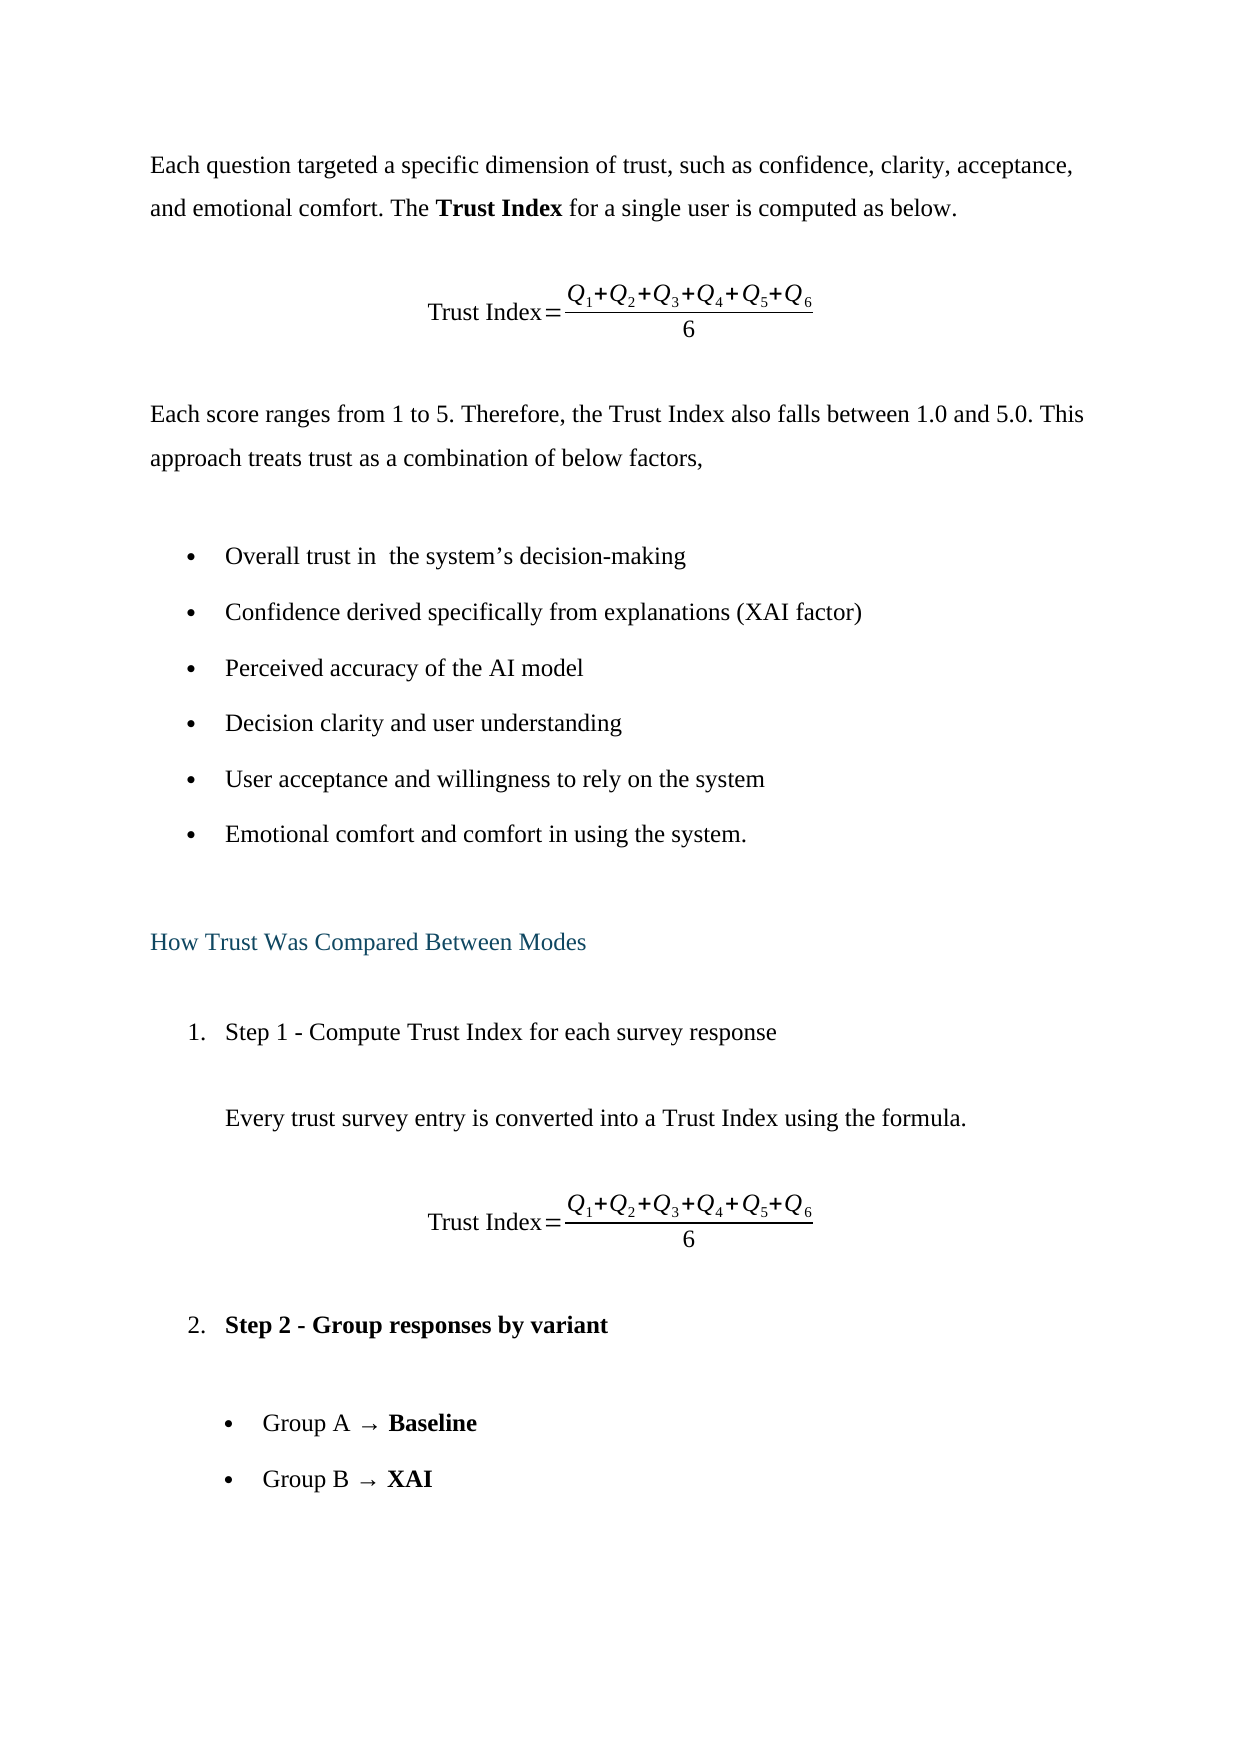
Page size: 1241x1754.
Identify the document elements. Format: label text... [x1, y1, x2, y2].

list User acceptance and willingness to rely on the system [187, 764, 1090, 793]
list Emotional comfort and comfort in using the system. [187, 819, 1090, 848]
list Step 2 - Group responses by variant [187, 1310, 1090, 1338]
text Each score ranges from 1 to 5. Therefore, the Trust Index also falls between 1.0 and 5.0. This approach treats trust as a combination of below factors, [150, 399, 1090, 471]
list Group A → Baseline [225, 1408, 1090, 1437]
list Group B → XAI [225, 1464, 1090, 1493]
list Step 1 - Compute Trust Index for each survey response [187, 1017, 1090, 1046]
subtitle How Trust Was Compared Between Modes [150, 927, 1090, 955]
list Every trust survey entry is converted into a Trust Index using the formula. [225, 1103, 1090, 1132]
list Decision clarity and user understanding [187, 708, 1090, 737]
list Overall trust in the system’s decision-making [187, 541, 1090, 570]
text Each question targeted a specific dimension of trust, such as confidence, clarity, acceptance, and emotional comfort. The Trust Index for a single user is computed as below. [150, 150, 1090, 222]
list Perceived accuracy of the AI model [187, 653, 1090, 681]
list Confidence derived specifically from explanations (XAI factor) [187, 597, 1090, 626]
